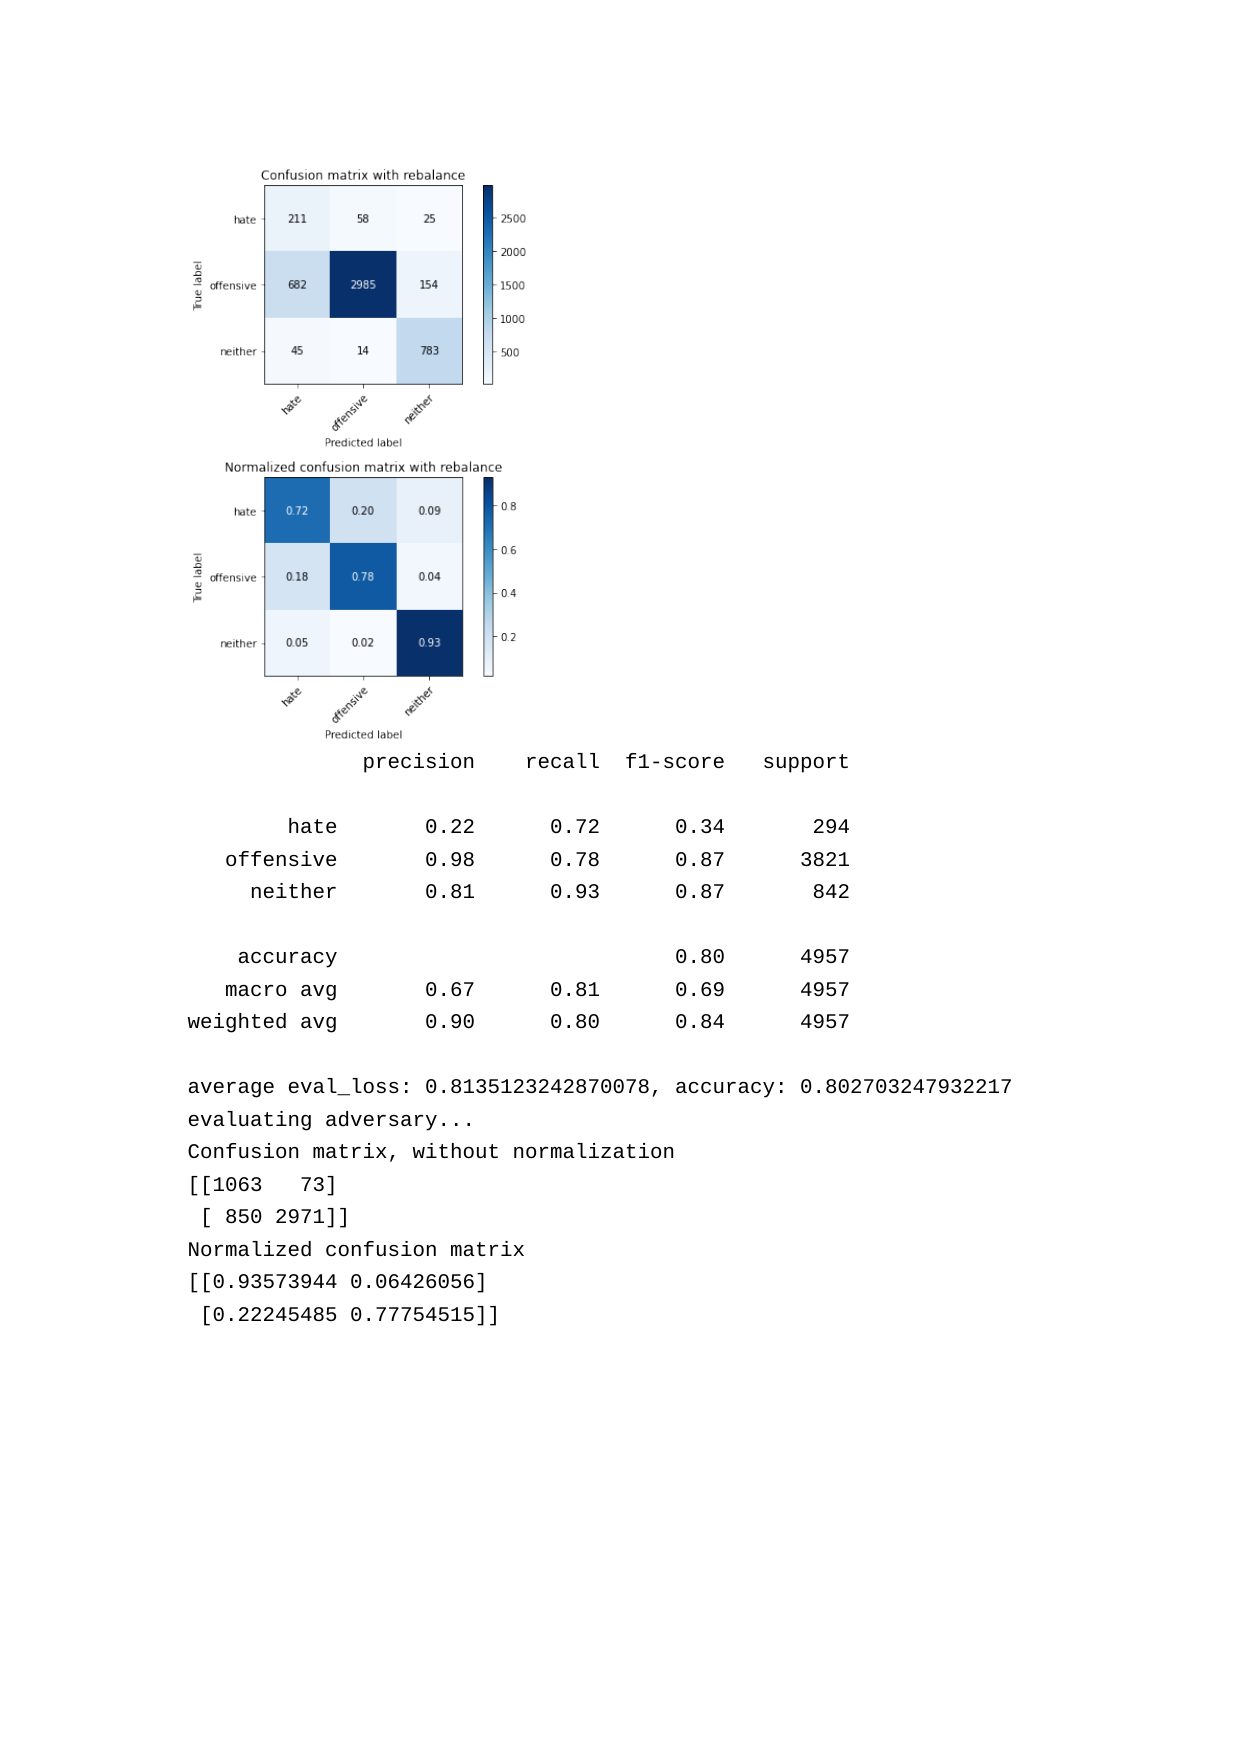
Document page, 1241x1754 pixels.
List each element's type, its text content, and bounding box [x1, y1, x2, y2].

text weighted avg 0.90 0.80 0.84 4957 [187, 1007, 1053, 1039]
text offensive 0.98 0.78 0.87 3821 [187, 844, 1053, 877]
text [0.22245485 0.77754515]] [187, 1299, 1053, 1332]
text precision recall f1-score support [187, 747, 1053, 779]
text Confusion matrix, without normalization [187, 1137, 1053, 1169]
text macro avg 0.67 0.81 0.69 4957 [187, 974, 1053, 1007]
text accuracy 0.80 4957 [187, 942, 1053, 974]
text neither 0.81 0.93 0.87 842 [187, 877, 1053, 909]
text Normalized confusion matrix [187, 1234, 1053, 1267]
text hate 0.22 0.72 0.34 294 [187, 812, 1053, 844]
picture [187, 162, 533, 747]
text [[1063 73] [187, 1169, 1053, 1202]
text average eval_loss: 0.8135123242870078, accuracy: 0.802703247932217 [187, 1072, 1053, 1104]
text evaluating adversary... [187, 1104, 1053, 1137]
text [ 850 2971]] [187, 1202, 1053, 1234]
text [[0.93573944 0.06426056] [187, 1267, 1053, 1299]
